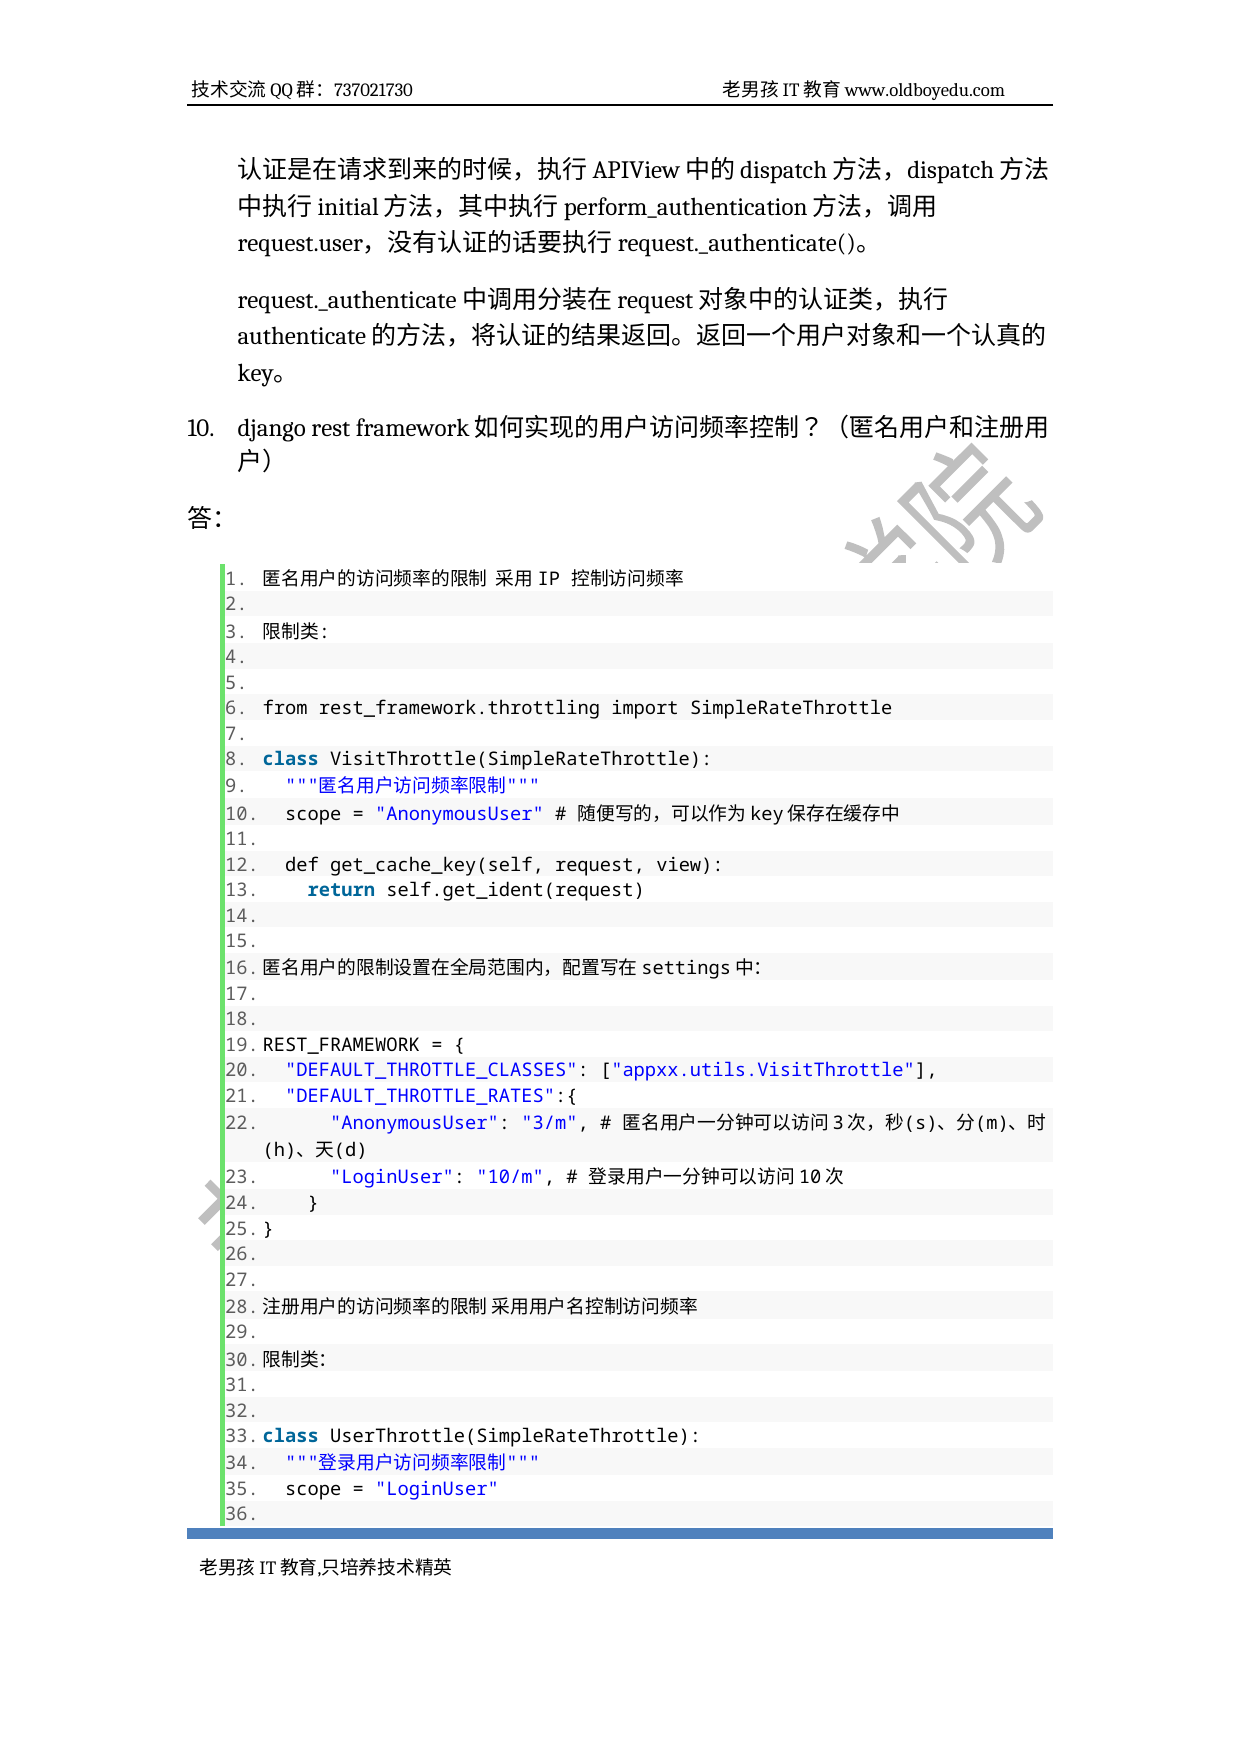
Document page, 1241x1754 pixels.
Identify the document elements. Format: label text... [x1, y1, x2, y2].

list scope = "AnonymousUser" # 随便写的，可以作为key保存在缓存中 [225, 798, 1053, 825]
list """匿名用户访问频率限制""" [225, 771, 1053, 798]
list } [225, 1215, 1053, 1240]
list REST_FRAMEWORK = { [225, 1031, 1053, 1057]
list "DEFAULT_THROTTLE_CLASSES": ["appxx.utils.VisitThrottle"], [225, 1057, 1053, 1082]
list "AnonymousUser": "3/m", # 匿名用户一分钟可以访问3次，秒(s)、分(m)、时(h)、天(d) [225, 1108, 1053, 1162]
list """登录用户访问频率限制""" [225, 1448, 1053, 1475]
text 认证是在请求到来的时候，执行APIView中的dispatch方法，dispatch方法中执行initial方法，其中执行perform_authentication方法，调用request.user，没有认证的话要执行request._authenticate()。 [237, 150, 1053, 259]
list 匿名用户的访问频率的限制 采用 IP 控制访问频率 [220, 563, 1053, 591]
list 限制类： [225, 1344, 1053, 1371]
list "DEFAULT_THROTTLE_RATES":{ [225, 1082, 1053, 1108]
list class UserThrottle(SimpleRateThrottle): [225, 1422, 1053, 1448]
list "LoginUser": "10/m", # 登录用户一分钟可以访问10次 [225, 1162, 1053, 1189]
list def get_cache_key(self, request, view): [225, 851, 1053, 876]
list 匿名用户的限制设置在全局范围内，配置写在settings中： [225, 953, 1053, 980]
list return self.get_ident(request) [225, 876, 1053, 902]
text 答： [187, 498, 1053, 534]
list 限制类: [225, 616, 1053, 643]
text request._authenticate 中调用分装在request对象中的认证类，执行authenticate的方法，将认证的结果返回。返回一个用户对象和一个认真的key。 [237, 279, 1053, 388]
list class VisitThrottle(SimpleRateThrottle): [225, 746, 1053, 771]
list scope = "LoginUser" [225, 1475, 1053, 1501]
list 注册用户的访问频率的限制 采用用户名控制访问频率 [225, 1291, 1053, 1319]
list django rest framework如何实现的用户访问频率控制？（匿名用户和注册用户） [187, 409, 1053, 477]
list from rest_framework.throttling import SimpleRateThrottle [225, 694, 1053, 720]
list } [225, 1189, 1053, 1215]
